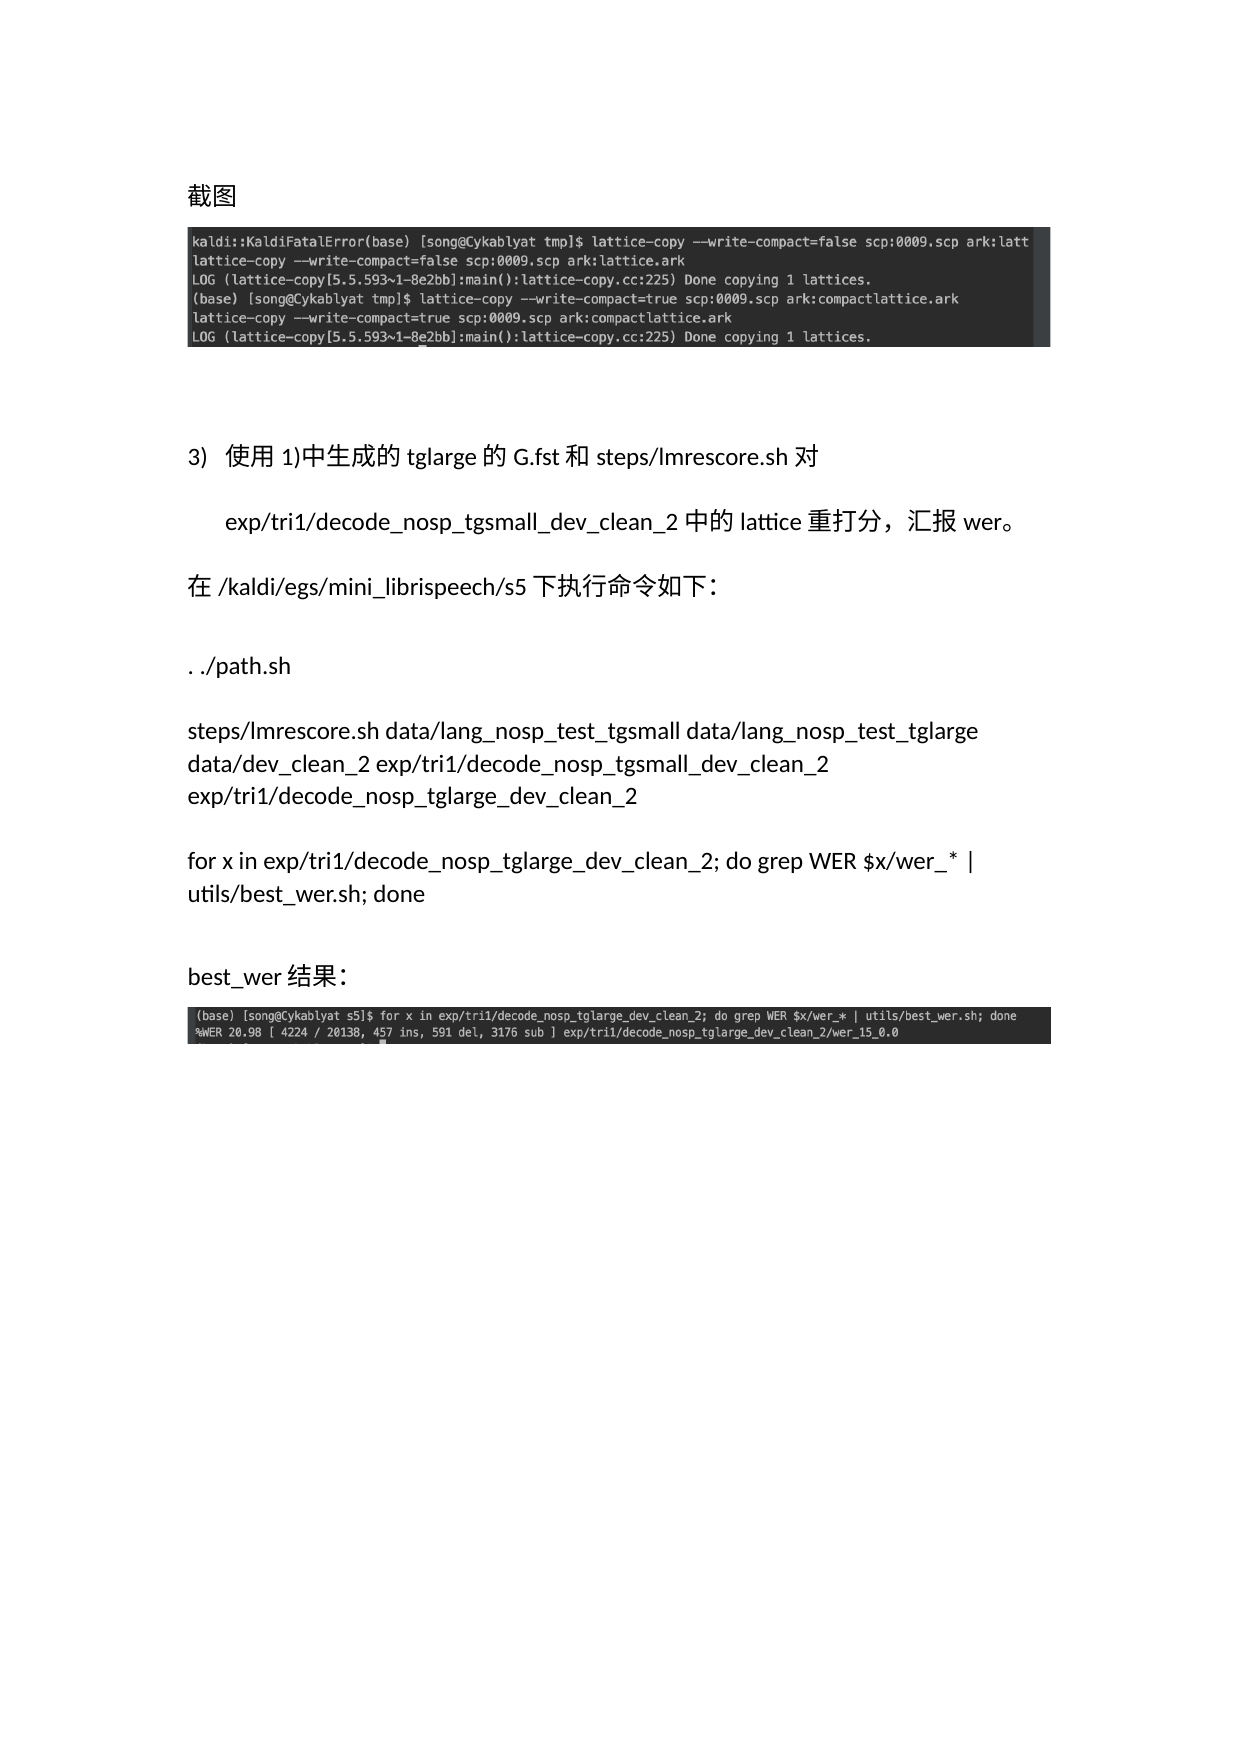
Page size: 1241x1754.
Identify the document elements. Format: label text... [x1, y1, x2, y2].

text for x in exp/tri1/decode_nosp_tglarge_dev_clean_2; do grep WER $x/wer_* | utils/best_wer.sh; done [187, 844, 1053, 909]
picture [187, 227, 1051, 347]
text 截图 [187, 162, 1053, 227]
picture [187, 1007, 1051, 1044]
text 在 /kaldi/egs/mini_librispeech/s5下执行命令如下： [187, 552, 1053, 617]
text . ./path.sh [187, 649, 1053, 682]
text steps/lmrescore.sh data/lang_nosp_test_tgsmall data/lang_nosp_test_tglarge data/dev_clean_2 exp/tri1/decode_nosp_tgsmall_dev_clean_2 exp/tri1/decode_nosp_tglarge_dev_clean_2 [187, 714, 1053, 812]
text best_wer结果： [187, 942, 1053, 1007]
list 使用 1)中生成的 tglarge 的 G.fst 和 steps/lmrescore.sh 对 exp/tri1/decode_nosp_tgsmall_dev_clean_2 中的 lattice 重打分，汇报 wer。 [187, 422, 1053, 552]
